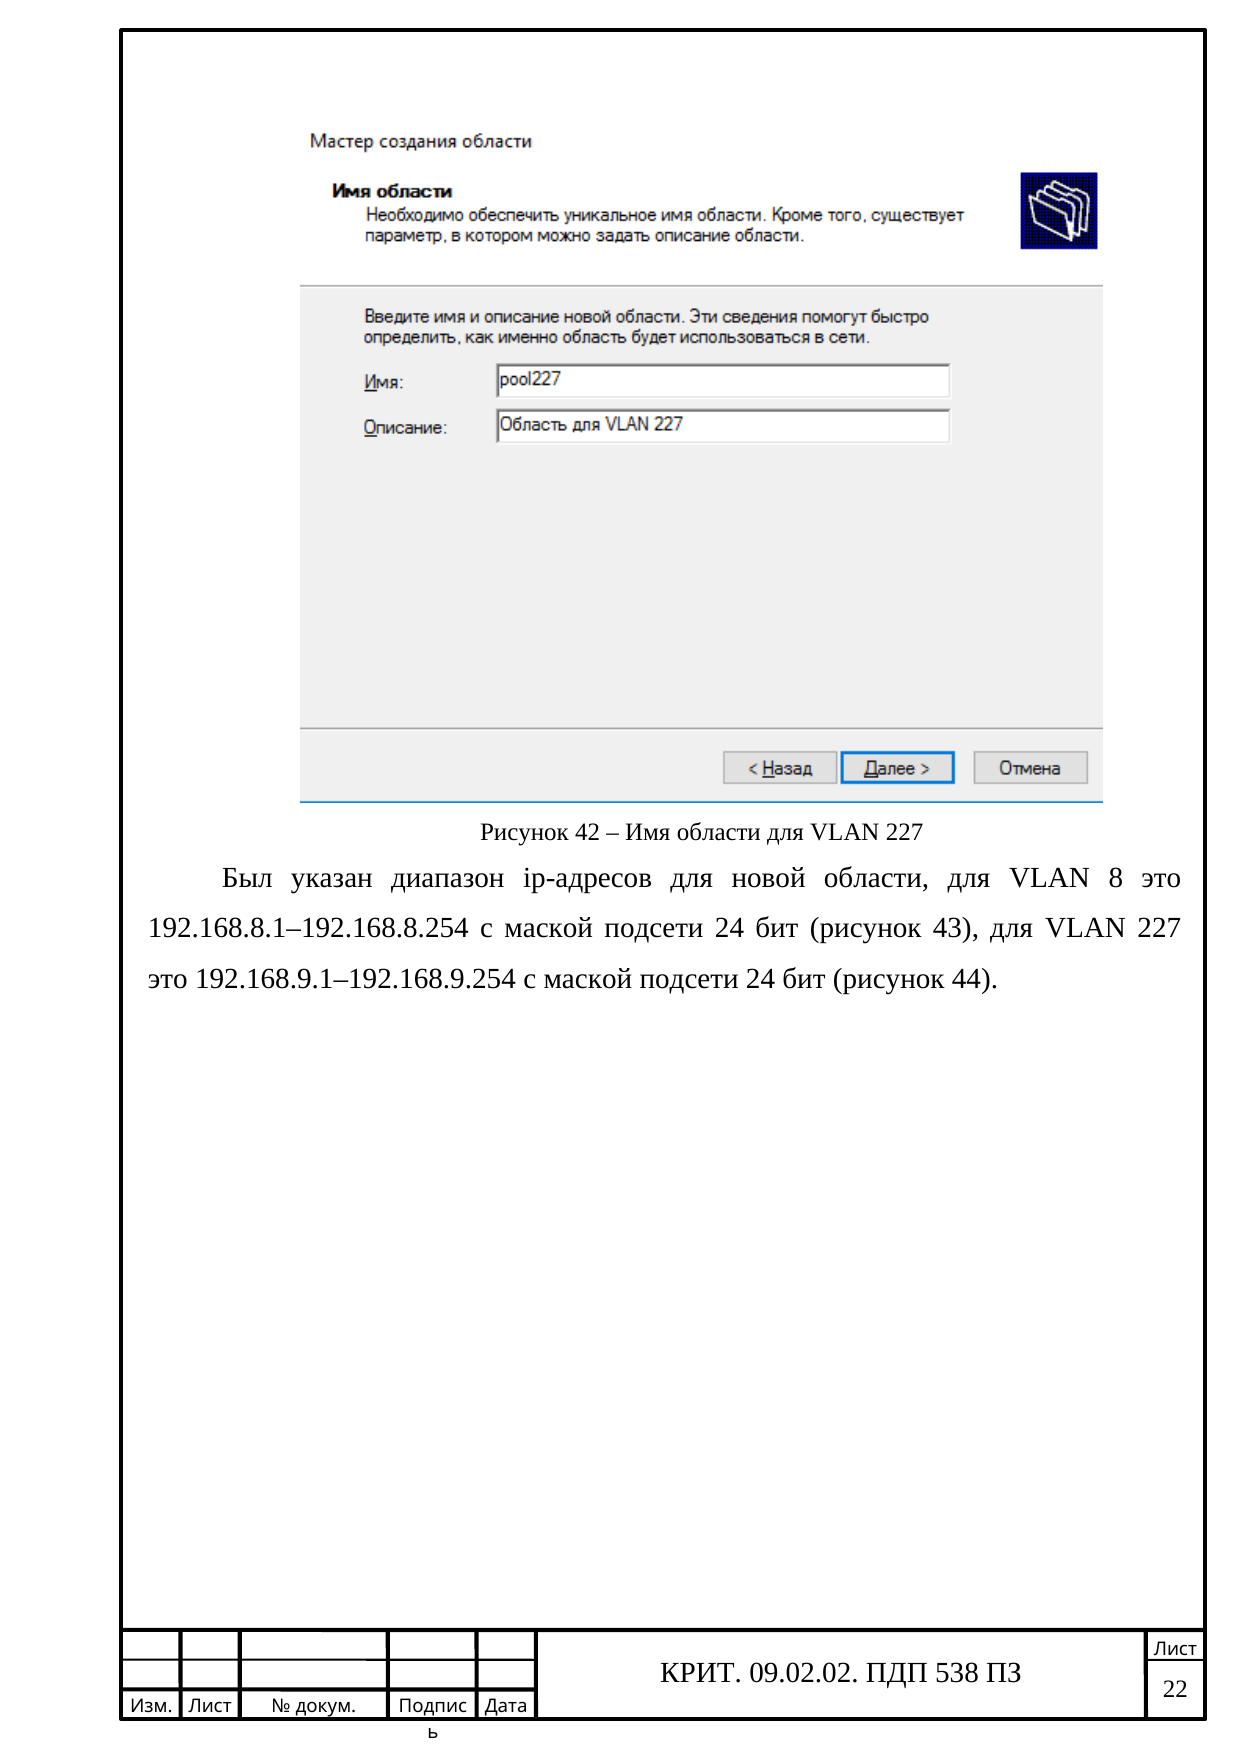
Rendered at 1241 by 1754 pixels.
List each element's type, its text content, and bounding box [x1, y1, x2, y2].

picture [299, 118, 1103, 803]
text Рисунок 42 – Имя области для VLAN 227 [148, 817, 1181, 846]
text Был указан диапазон ip-адресов для новой области, для VLAN 8 это 192.168.8.1–192.168.8.254 c маской подсети 24 бит (рисунок 43), для VLAN 227 это 192.168.9.1–192.168.9.254 c маской подсети 24 бит (рисунок 44). [148, 860, 1181, 994]
